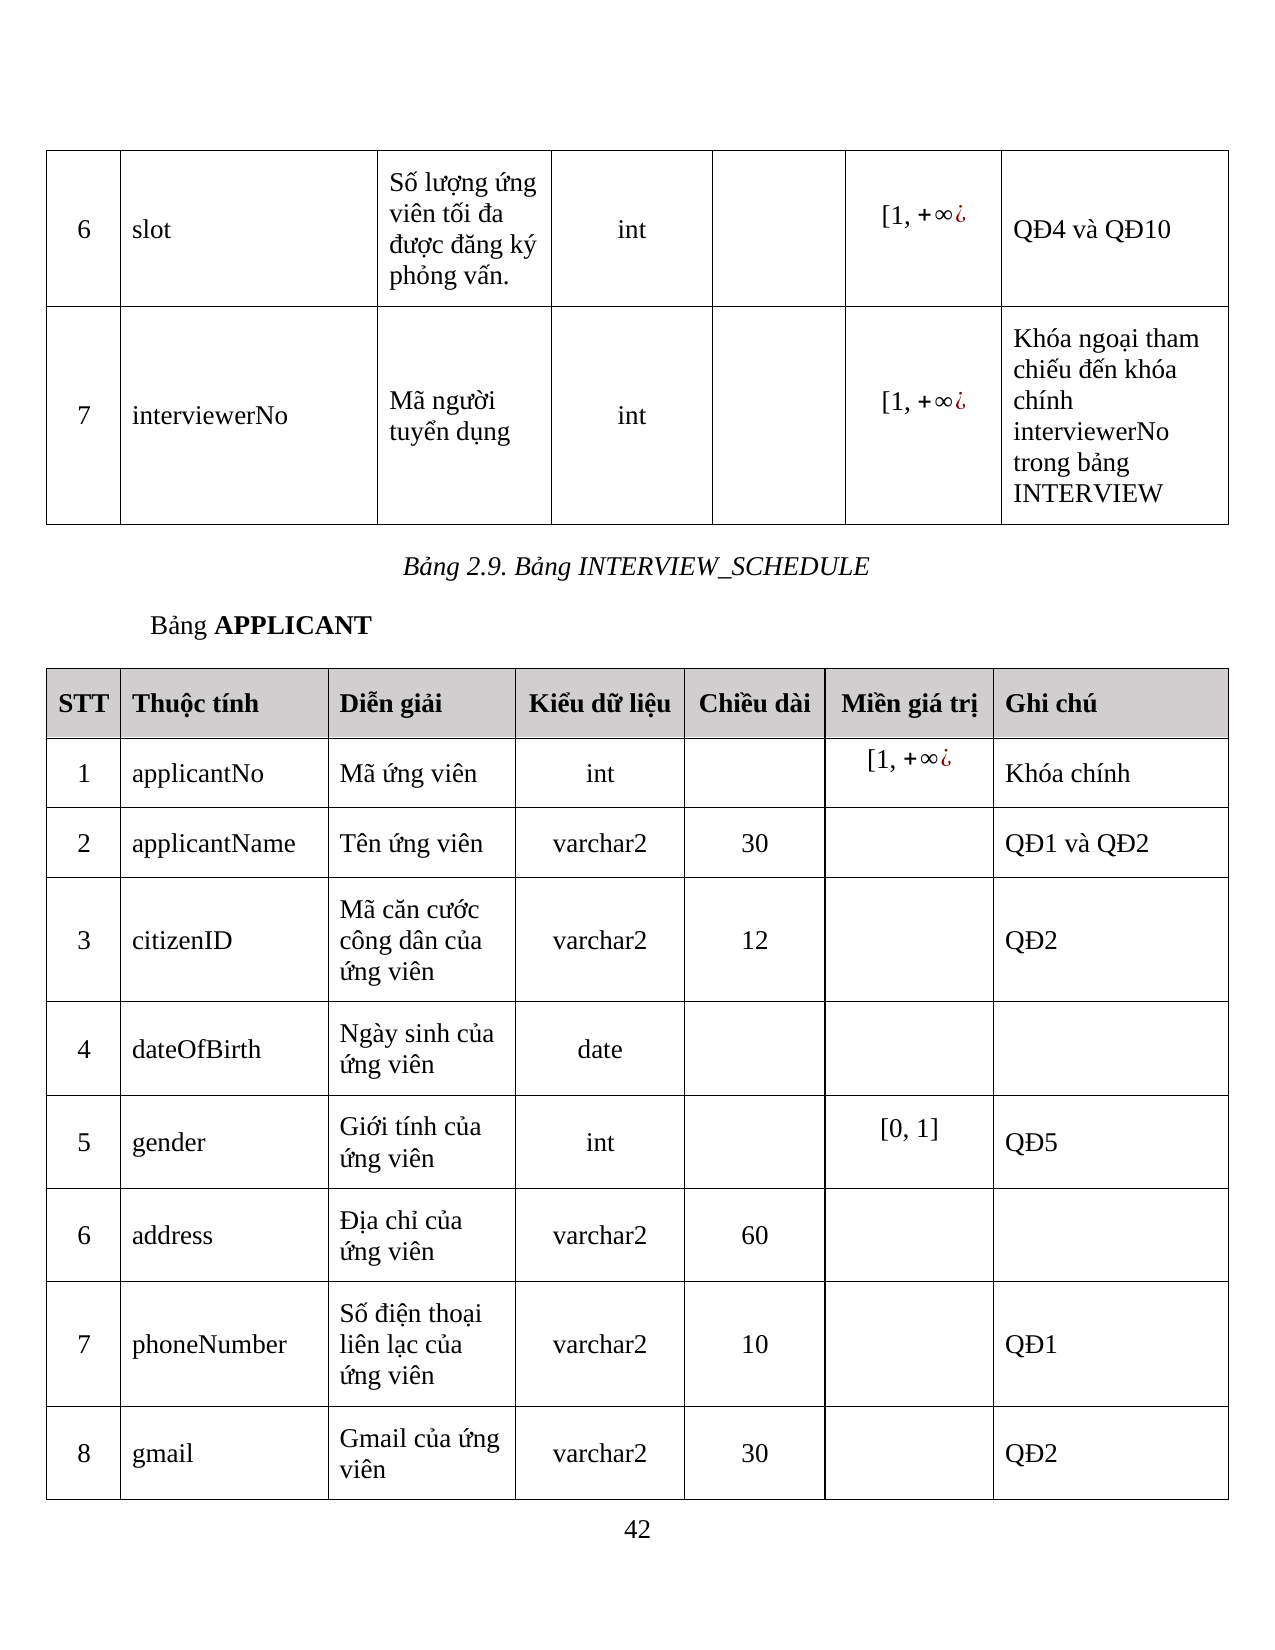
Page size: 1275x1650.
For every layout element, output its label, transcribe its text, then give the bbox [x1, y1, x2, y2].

table_cell [826, 1282, 993, 1406]
table_cell date [516, 1002, 684, 1094]
table_cell gender [121, 1096, 328, 1188]
table_cell address [121, 1189, 328, 1281]
table_cell [994, 1002, 1228, 1094]
table_cell [826, 808, 993, 877]
table_cell [713, 307, 845, 523]
table_header Diễn giải [329, 669, 515, 737]
table_cell [1, [826, 739, 993, 807]
table_cell 10 [685, 1282, 824, 1406]
table_cell QĐ2 [994, 878, 1228, 1001]
table_cell Ngày sinh của ứng viên [329, 1002, 515, 1094]
table_cell int [516, 1096, 684, 1188]
table_cell 30 [685, 1407, 824, 1499]
table_cell [685, 1002, 824, 1094]
table_header STT [47, 669, 120, 737]
table_cell [685, 1096, 824, 1188]
table_cell Tên ứng viên [329, 808, 515, 877]
table_cell Địa chỉ của ứng viên [329, 1189, 515, 1281]
table_cell int [516, 739, 684, 807]
table_cell int [552, 151, 712, 306]
table_cell [0, 1] [826, 1096, 993, 1188]
table_cell Mã người tuyển dụng [378, 307, 551, 523]
table_cell QĐ2 [994, 1407, 1228, 1499]
table_cell Mã căn cước công dân của ứng viên [329, 878, 515, 1001]
table_cell QĐ5 [994, 1096, 1228, 1188]
table_cell [994, 1189, 1228, 1281]
text Bảng APPLICANT [150, 609, 1125, 640]
table_cell 2 [47, 808, 120, 877]
table_cell [1, [846, 307, 1001, 523]
table_cell 12 [685, 878, 824, 1001]
table_cell 5 [47, 1096, 120, 1188]
table_cell [713, 151, 845, 306]
table_cell gmail [121, 1407, 328, 1499]
table_cell [826, 1002, 993, 1094]
table_cell dateOfBirth [121, 1002, 328, 1094]
table_header Ghi chú [994, 669, 1228, 737]
table_cell Số lượng ứng viên tối đa được đăng ký phỏng vấn. [378, 151, 551, 306]
table_cell varchar2 [516, 1189, 684, 1281]
text Bảng 2.9. Bảng INTERVIEW_SCHEDULE [150, 549, 1125, 581]
table_cell varchar2 [516, 878, 684, 1001]
table_cell interviewerNo [121, 307, 377, 523]
table_cell 7 [47, 307, 120, 523]
table_cell Khóa chính [994, 739, 1228, 807]
table_cell [826, 1407, 993, 1499]
table_cell 4 [47, 1002, 120, 1094]
table_cell Giới tính của ứng viên [329, 1096, 515, 1188]
table_cell phoneNumber [121, 1282, 328, 1406]
table_cell 7 [47, 1282, 120, 1406]
table_header Chiều dài [685, 669, 824, 737]
table_cell 30 [685, 808, 824, 877]
table_cell 8 [47, 1407, 120, 1499]
table_header Miền giá trị [826, 669, 993, 737]
table_cell applicantName [121, 808, 328, 877]
table_cell slot [121, 151, 377, 306]
table_cell [685, 739, 824, 807]
table_cell Số điện thoại liên lạc của ứng viên [329, 1282, 515, 1406]
table_header Thuộc tính [121, 669, 328, 737]
table_cell varchar2 [516, 1407, 684, 1499]
table_cell varchar2 [516, 808, 684, 877]
table_cell 3 [47, 878, 120, 1001]
table_cell 60 [685, 1189, 824, 1281]
table_cell Mã ứng viên [329, 739, 515, 807]
table_cell QĐ1 [994, 1282, 1228, 1406]
table_header Kiểu dữ liệu [516, 669, 684, 737]
table_cell applicantNo [121, 739, 328, 807]
table_cell Khóa ngoại tham chiếu đến khóa chính interviewerNo trong bảng INTERVIEW [1002, 307, 1228, 523]
table_cell QĐ1 và QĐ2 [994, 808, 1228, 877]
table_cell [826, 878, 993, 1001]
table_cell 6 [47, 151, 120, 306]
table_cell citizenID [121, 878, 328, 1001]
table_cell 1 [47, 739, 120, 807]
table_cell 6 [47, 1189, 120, 1281]
table_cell [1, [846, 151, 1001, 306]
table_cell [826, 1189, 993, 1281]
table_cell int [552, 307, 712, 523]
table_cell varchar2 [516, 1282, 684, 1406]
table_cell Gmail của ứng viên [329, 1407, 515, 1499]
table_cell QĐ4 và QĐ10 [1002, 151, 1228, 306]
